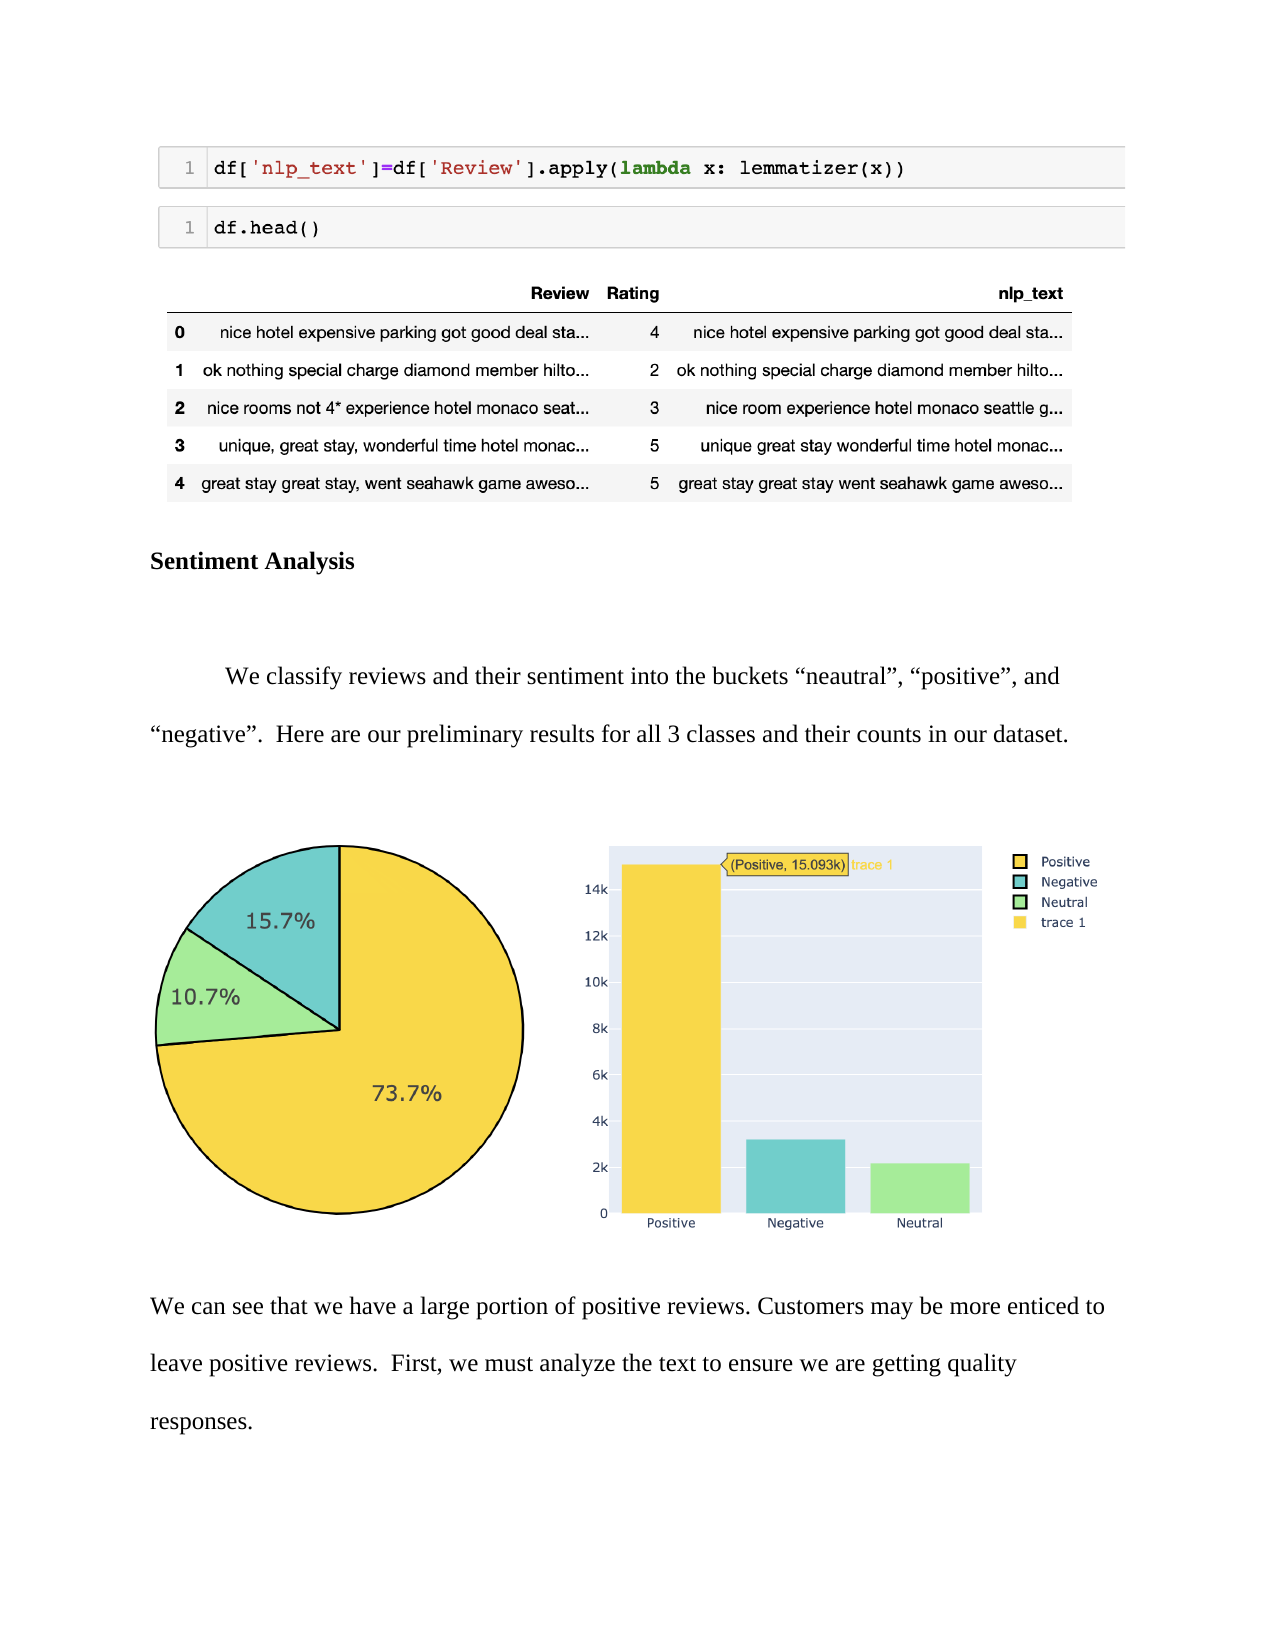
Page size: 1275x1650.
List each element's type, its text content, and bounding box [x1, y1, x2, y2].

text We can see that we have a large portion of positive reviews. Customers may be more enticed to leave positive reviews. First, we must analyze the text to ensure we are getting quality responses. [150, 1291, 1125, 1435]
picture [150, 136, 1125, 518]
text Sentiment Analysis [150, 546, 1125, 575]
text We classify reviews and their sentiment into the buckets “neautral”, “positive”, and “negative”. Here are our preliminary results for all 3 classes and their counts in our dataset. [150, 661, 1125, 748]
picture [150, 776, 1125, 1263]
